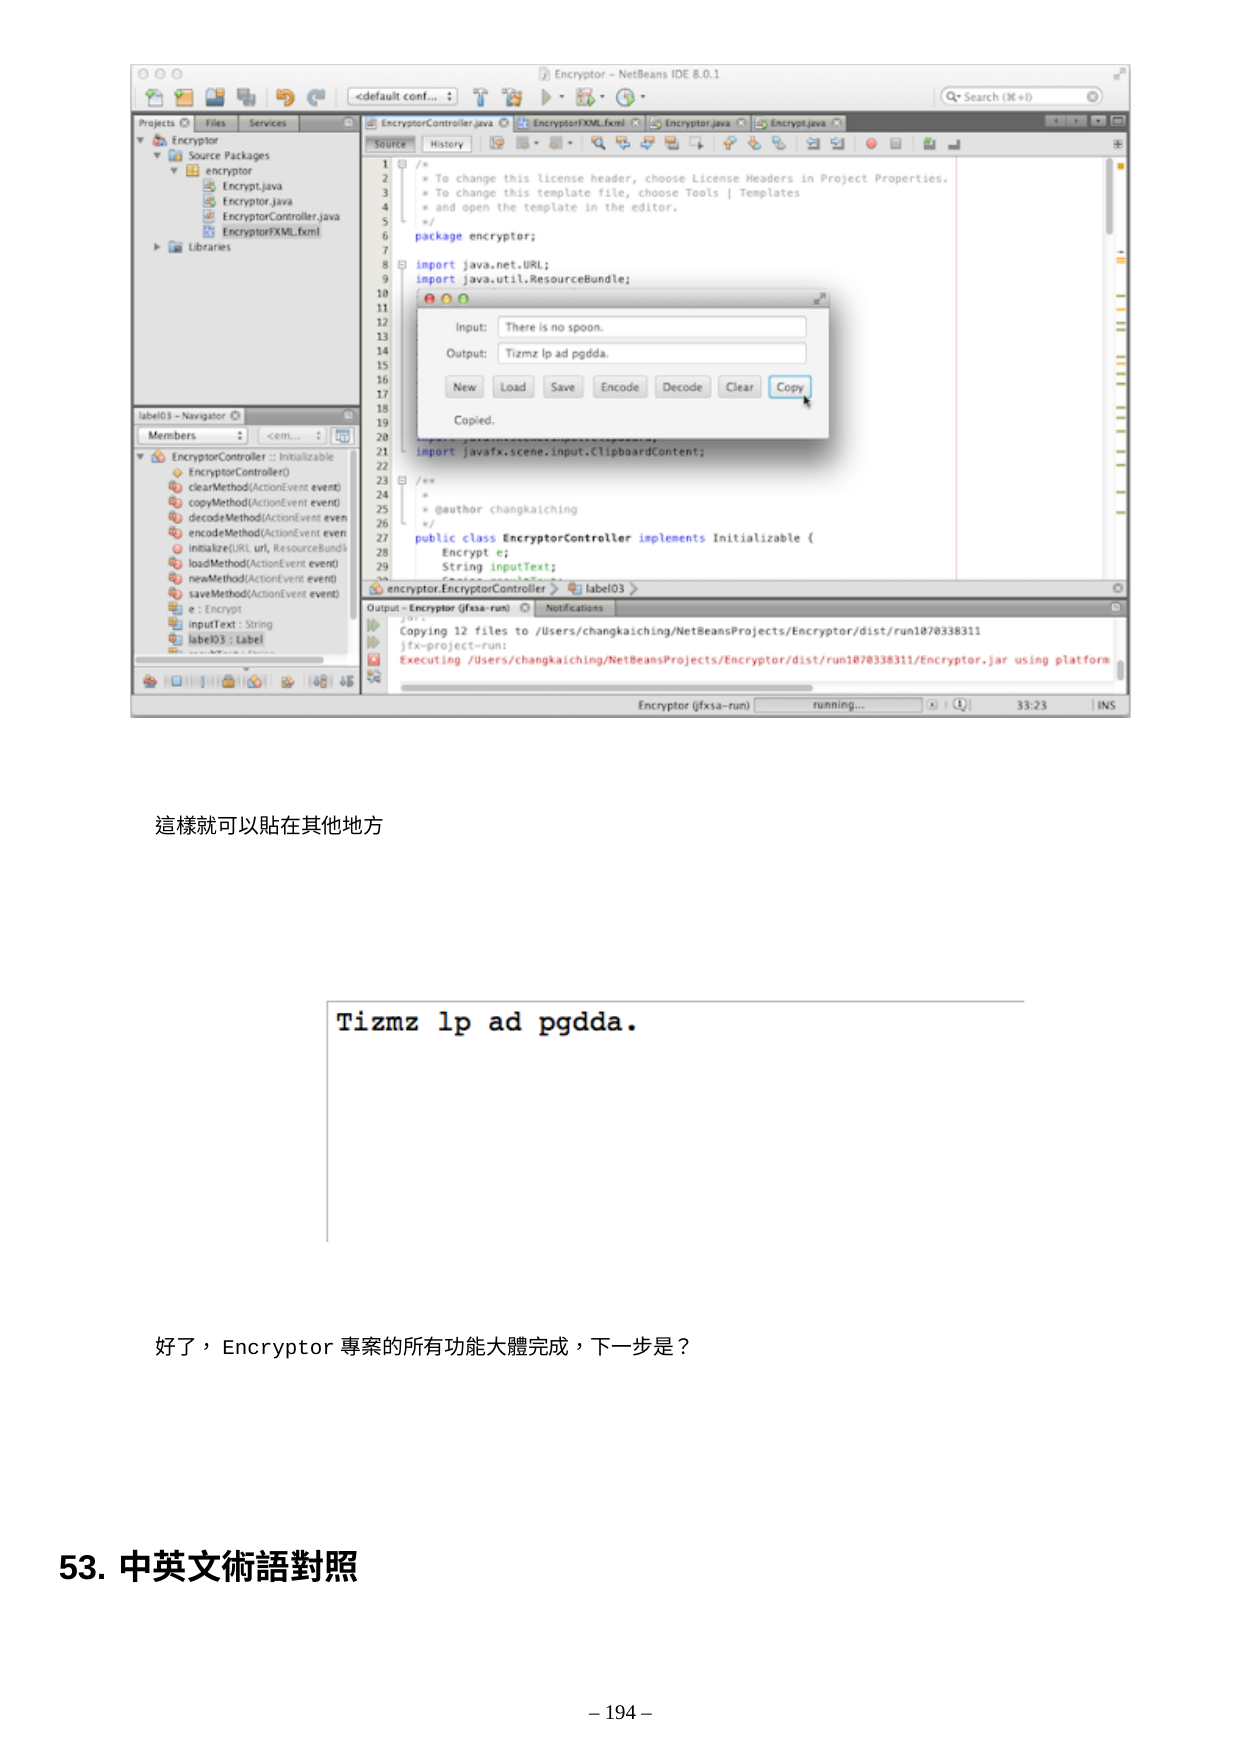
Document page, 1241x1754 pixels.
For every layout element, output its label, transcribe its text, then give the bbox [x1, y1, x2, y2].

text 好了， Encryptor 專案的所有功能大體完成，下一步是？ [134, 1325, 1150, 1367]
text 這樣就可以貼在其他地方 [134, 804, 1150, 846]
picture [236, 918, 1025, 1242]
picture [130, 64, 1131, 718]
subtitle 中英文術語對照 [106, 1523, 1181, 1606]
